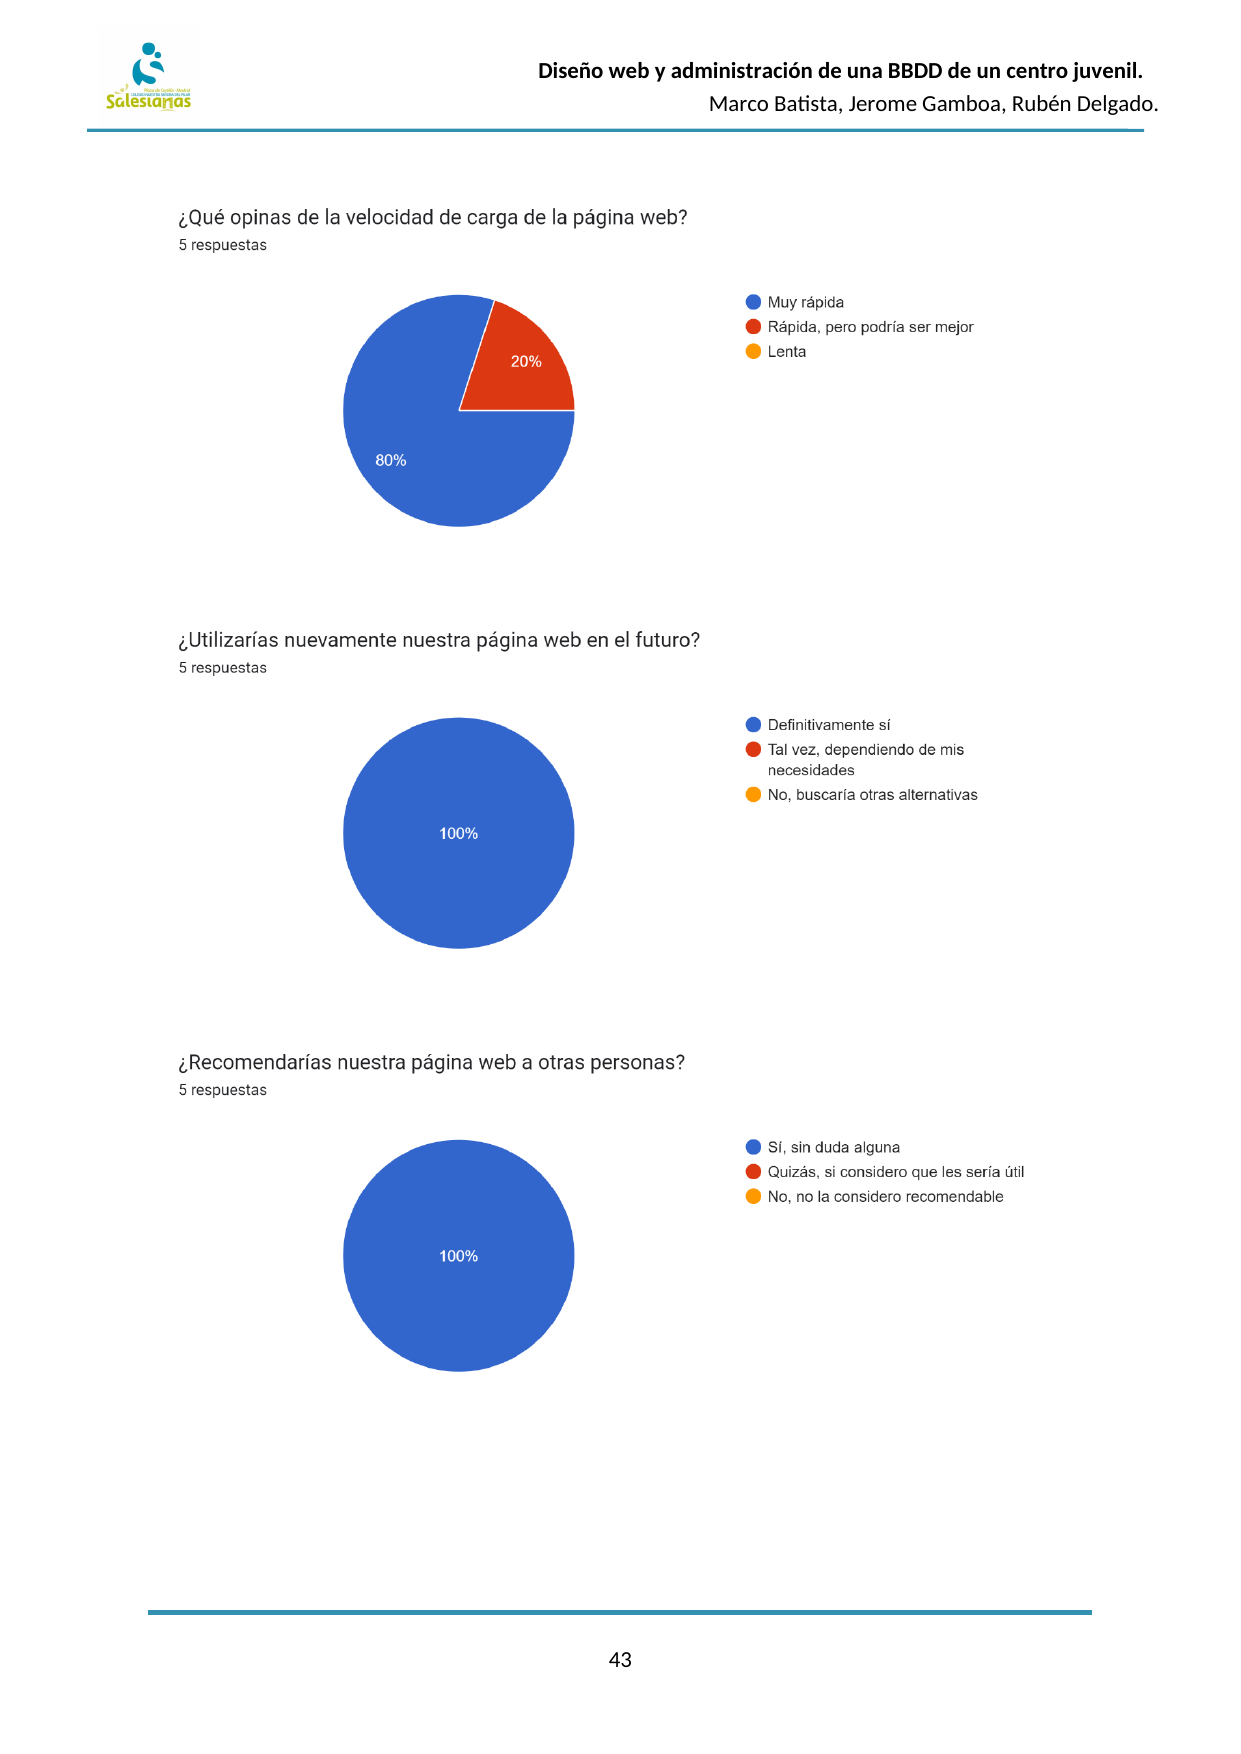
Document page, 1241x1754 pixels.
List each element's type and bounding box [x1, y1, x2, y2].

picture [147, 1017, 1093, 1416]
picture [147, 173, 1093, 571]
picture [147, 595, 1093, 993]
picture [97, 26, 200, 128]
